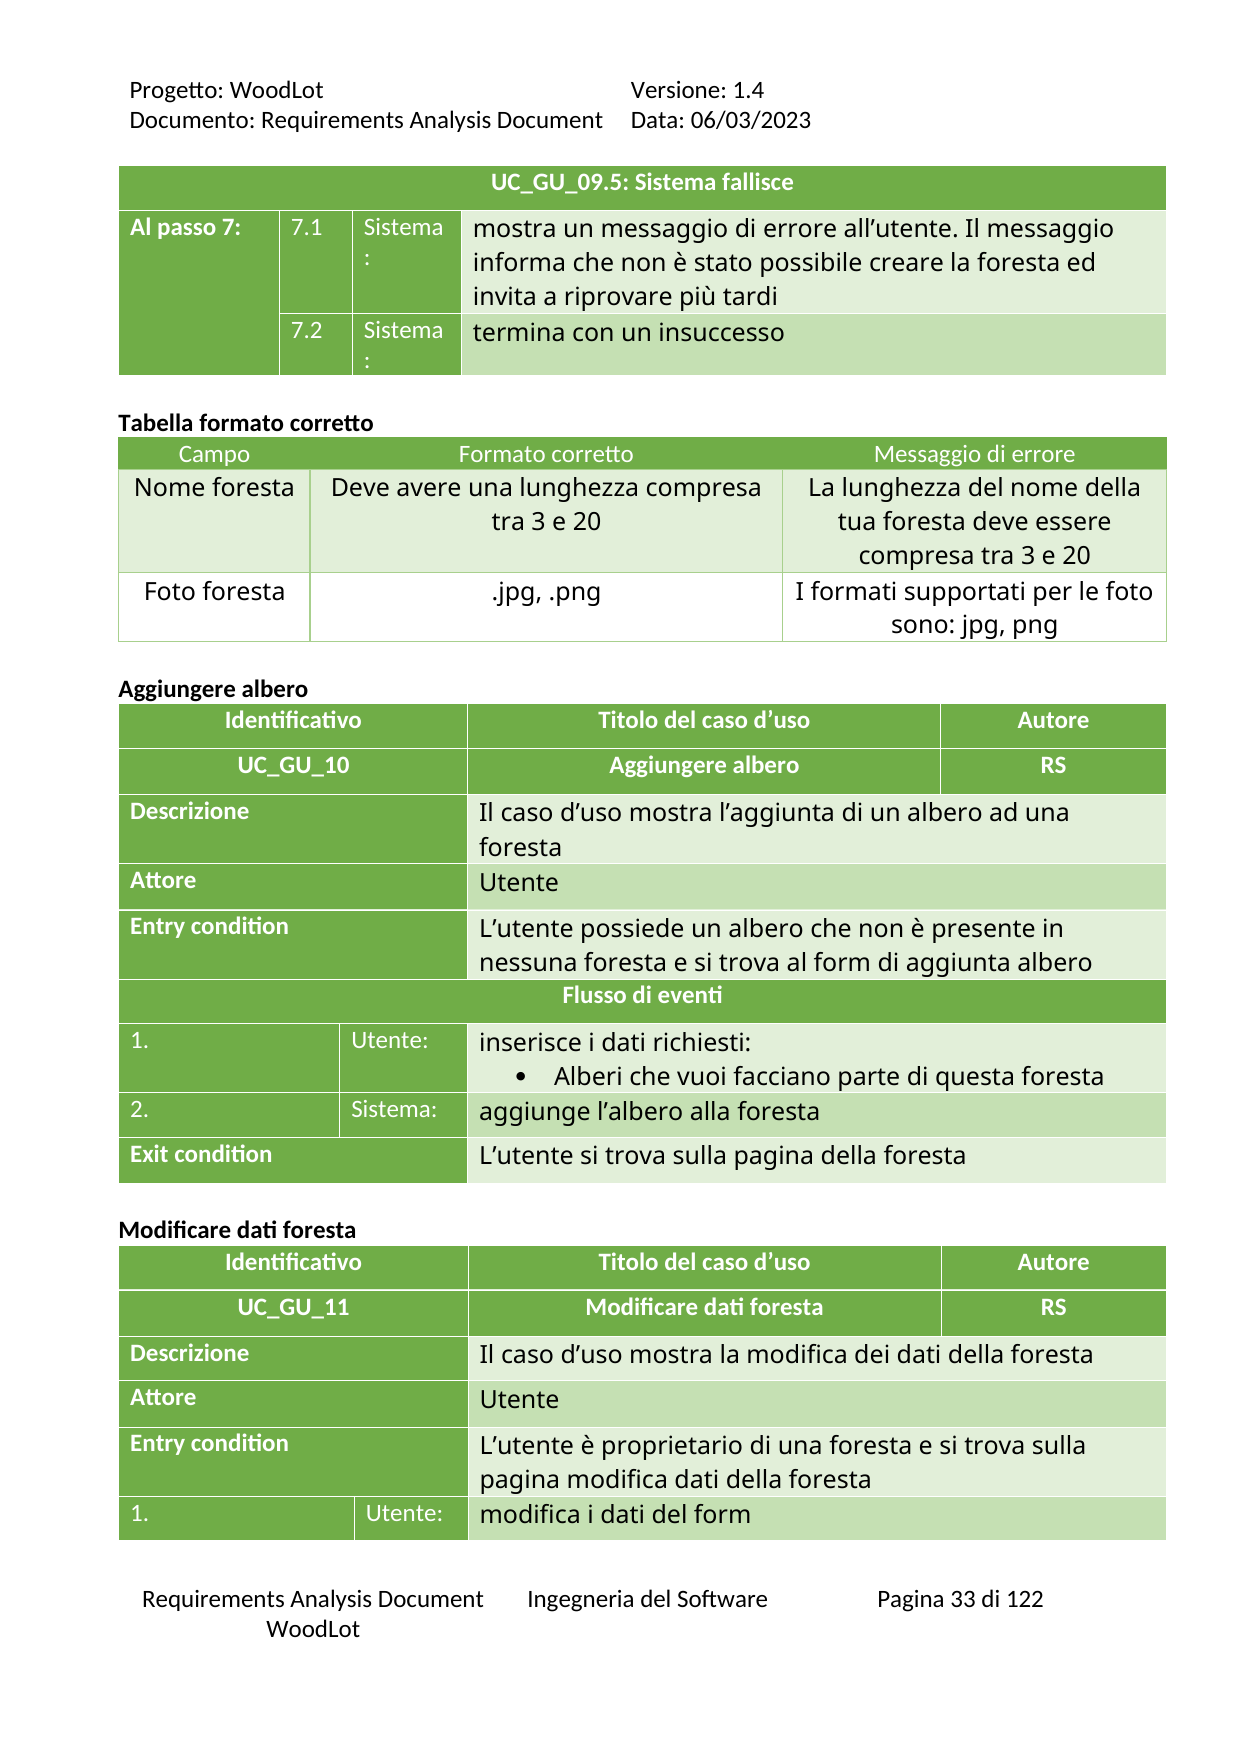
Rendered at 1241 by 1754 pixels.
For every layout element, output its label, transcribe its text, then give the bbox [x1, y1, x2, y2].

table_cell I formati supportati per le foto sono: jpg, png [783, 573, 1166, 641]
table_cell Il caso d’uso mostra la modifica dei dati della foresta [469, 1337, 1166, 1380]
table_cell Sistema: [353, 211, 461, 313]
table_cell Il caso d’uso mostra l’aggiunta di un albero ad una foresta [468, 795, 1166, 863]
table_cell 1. [119, 1024, 339, 1092]
table_cell Foto foresta [119, 573, 309, 641]
table_header Campo [119, 438, 309, 469]
table_cell Modificare dati foresta [469, 1291, 941, 1336]
table_cell Descrizione [119, 795, 467, 863]
table_cell UC_GU_09.5: Sistema fallisce [119, 166, 1166, 210]
table_cell 1. [119, 1497, 354, 1540]
table_header Autore [941, 704, 1166, 748]
table_cell L’utente si trova sulla pagina della foresta [468, 1138, 1166, 1183]
table_cell Sistema: [340, 1093, 467, 1137]
table_cell Sistema: [353, 314, 461, 375]
table_cell aggiunge l’albero alla foresta [468, 1093, 1166, 1137]
table_cell Attore [119, 1381, 468, 1427]
table_cell Nome foresta [119, 470, 309, 572]
table_cell termina con un insuccesso [462, 314, 1166, 375]
table_cell Deve avere una lunghezza compresa tra 3 e 20 [311, 470, 782, 572]
table_cell Exit condition [119, 1138, 467, 1183]
table_cell Utente [469, 1381, 1166, 1427]
table_cell Utente [468, 864, 1166, 909]
text Modificare dati foresta [118, 1214, 1122, 1245]
table_cell 7.2 [280, 314, 352, 375]
table_cell 2. [119, 1093, 339, 1137]
table_cell UC_GU_10 [119, 749, 467, 794]
table_header Titolo del caso d’uso [469, 1246, 941, 1289]
table_cell Entry condition [119, 911, 467, 979]
table_header Identificativo [119, 1246, 468, 1289]
table_cell Al passo 7: [119, 211, 279, 375]
table_cell Attore [119, 864, 467, 909]
table_cell inserisce i dati richiesti: Alberi che vuoi facciano parte di questa foresta [468, 1024, 1166, 1092]
table_header Autore [942, 1246, 1166, 1289]
table_header Messaggio di errore [783, 438, 1166, 469]
table_cell Entry condition [119, 1428, 468, 1496]
table_cell 7.1 [280, 211, 352, 313]
table_cell Aggiungere albero [468, 749, 940, 794]
table_cell mostra un messaggio di errore all’utente. Il messaggio informa che non è stato possibile creare la foresta ed invita a riprovare più tardi [462, 211, 1166, 313]
table_cell L’utente è proprietario di una foresta e si trova sulla pagina modifica dati della foresta [469, 1428, 1166, 1496]
table_header Formato corretto [311, 438, 782, 469]
table_cell L’utente possiede un albero che non è presente in nessuna foresta e si trova al form di aggiunta albero [468, 911, 1166, 979]
table_cell Descrizione [119, 1337, 468, 1380]
text Aggiungere albero [118, 673, 1122, 703]
table_cell UC_GU_11 [119, 1291, 468, 1336]
text Tabella formato corretto [118, 407, 1122, 437]
table_cell La lunghezza del nome della tua foresta deve essere compresa tra 3 e 20 [783, 470, 1166, 572]
table_cell Flusso di eventi [119, 980, 1166, 1023]
table_cell RS [941, 749, 1166, 794]
table_header Identificativo [119, 704, 467, 748]
table_cell Utente: [355, 1497, 468, 1540]
table_cell .jpg, .png [311, 573, 782, 641]
table_cell RS [942, 1291, 1166, 1336]
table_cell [469, 1497, 1166, 1540]
table_cell Utente: [340, 1024, 467, 1092]
table_header Titolo del caso d’uso [468, 704, 940, 748]
